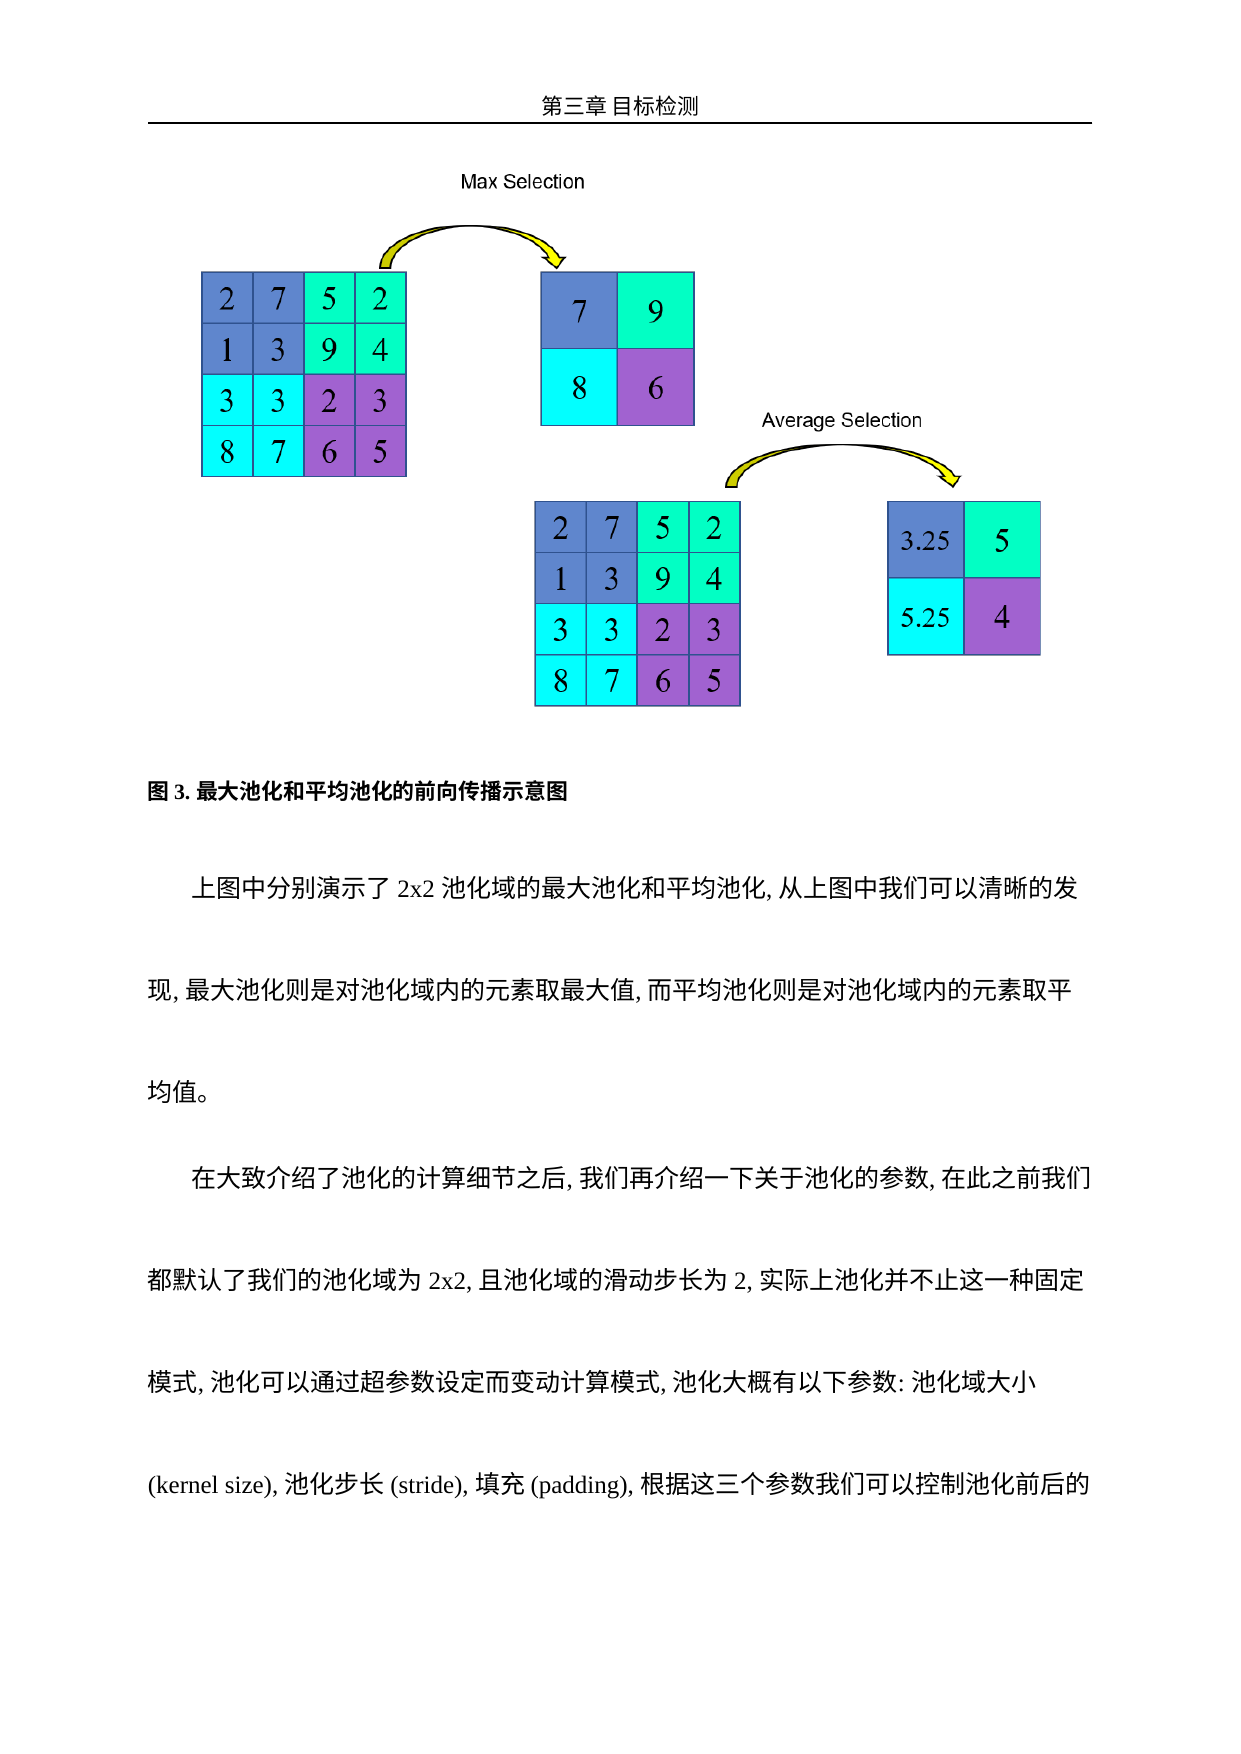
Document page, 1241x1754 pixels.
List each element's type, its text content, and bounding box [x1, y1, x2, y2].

picture [199, 163, 1041, 719]
text 上图中分别演示了 2x2 池化域的最大池化和平均池化, 从上图中我们可以清晰的发现, 最大池化则是对池化域内的元素取最大值, 而平均池化则是对池化域内的元素取平均值。 [148, 853, 1092, 1124]
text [148, 1143, 1092, 1516]
text 图3. 最大池化和平均池化的前向传播示意图 [148, 772, 1092, 806]
